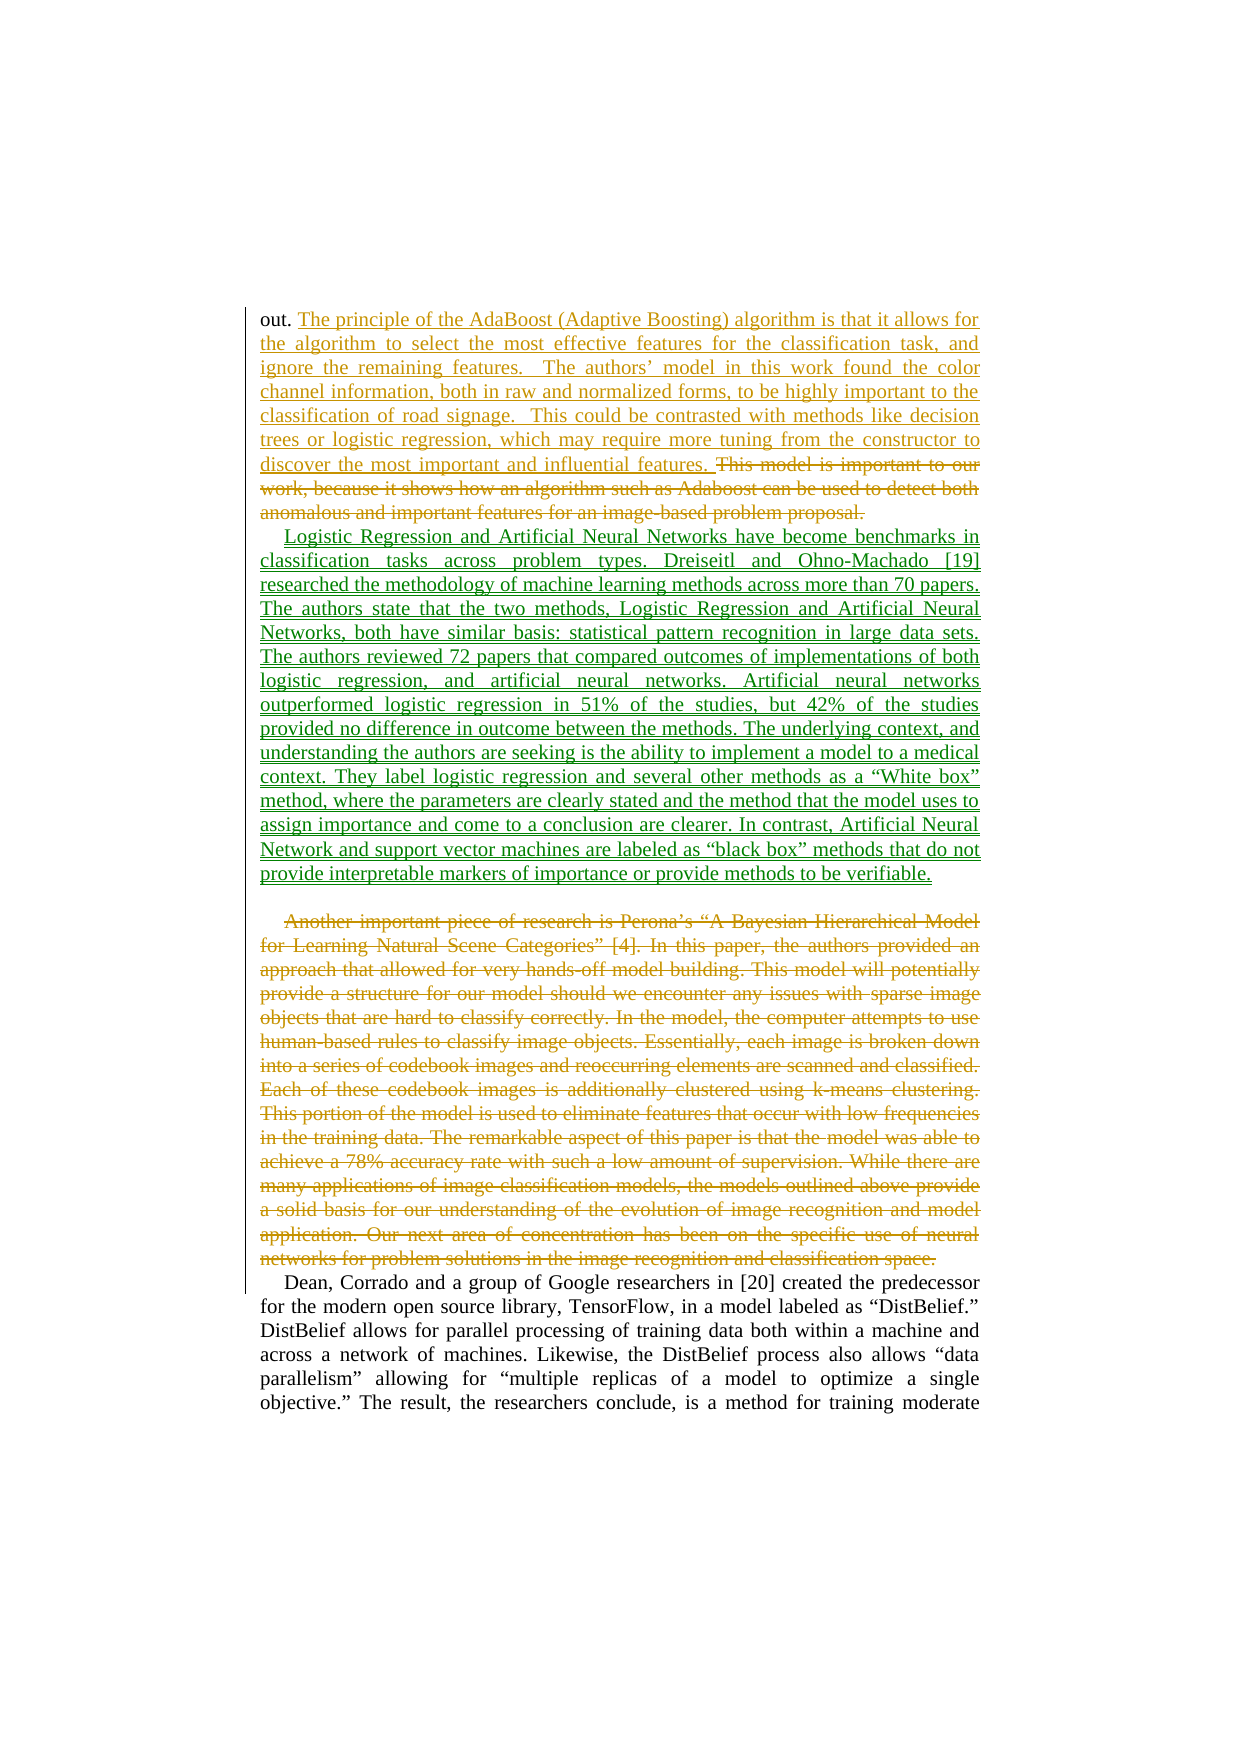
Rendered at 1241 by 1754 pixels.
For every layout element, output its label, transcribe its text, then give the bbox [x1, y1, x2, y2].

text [260, 307, 980, 352]
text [260, 1269, 980, 1414]
